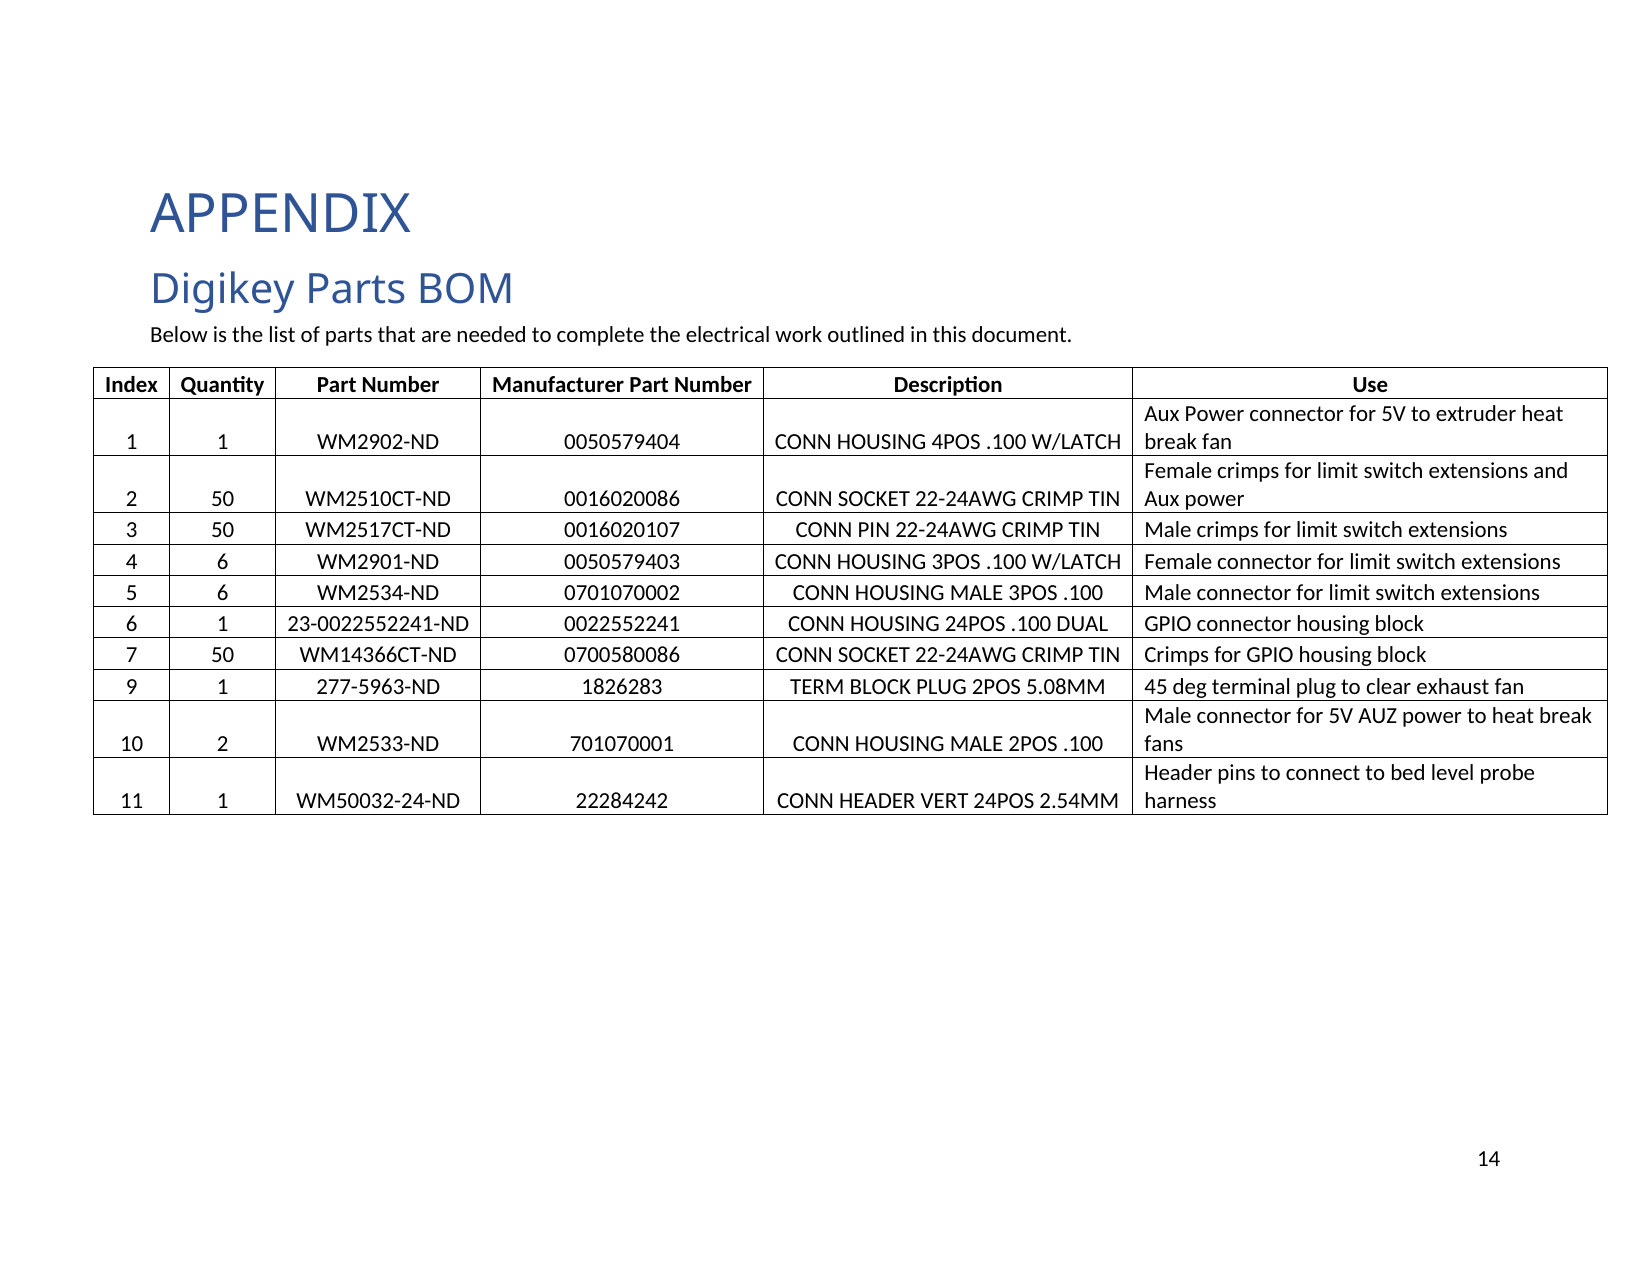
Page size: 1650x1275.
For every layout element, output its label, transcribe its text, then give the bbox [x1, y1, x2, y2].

table_header Part Number [276, 368, 480, 398]
subtitle Digikey Parts BOM [150, 259, 1500, 316]
table_cell 22284242 [481, 758, 763, 814]
table_cell WM2902-ND [276, 399, 480, 455]
table_cell 50 [170, 513, 275, 543]
table_cell 50 [170, 638, 275, 668]
table_cell CONN HOUSING 3POS .100 W/LATCH [764, 545, 1132, 575]
table_cell 1826283 [481, 670, 763, 700]
table_cell 45 deg terminal plug to clear exhaust fan [1133, 670, 1607, 700]
table_cell WM2534-ND [276, 576, 480, 606]
table_cell 11 [94, 758, 169, 814]
table_cell CONN HOUSING 4POS .100 W/LATCH [764, 399, 1132, 455]
table_cell WM50032-24-ND [276, 758, 480, 814]
table_cell 4 [94, 545, 169, 575]
table_cell WM2517CT-ND [276, 513, 480, 543]
table_cell Female crimps for limit switch extensions and Aux power [1133, 456, 1607, 512]
table_cell 1 [94, 399, 169, 455]
table_cell 9 [94, 670, 169, 700]
table_cell CONN HEADER VERT 24POS 2.54MM [764, 758, 1132, 814]
table_cell 6 [94, 607, 169, 637]
table_cell 0016020086 [481, 456, 763, 512]
text Below is the list of parts that are needed to complete the electrical work outlined in this document. [150, 320, 1500, 348]
table_cell 0022552241 [481, 607, 763, 637]
subtitle APPENDIX [150, 175, 1500, 249]
table_cell Male connector for 5V AUZ power to heat break fans [1133, 701, 1607, 757]
table_header Description [764, 368, 1132, 398]
table_cell 6 [170, 545, 275, 575]
table_cell 1 [170, 607, 275, 637]
table_cell 1 [170, 399, 275, 455]
table_cell WM2533-ND [276, 701, 480, 757]
table_cell Male connector for limit switch extensions [1133, 576, 1607, 606]
table_header Quantity [170, 368, 275, 398]
table_cell Crimps for GPIO housing block [1133, 638, 1607, 668]
table_cell 2 [170, 701, 275, 757]
table_cell 0050579403 [481, 545, 763, 575]
table_cell 0016020107 [481, 513, 763, 543]
table_cell 50 [170, 456, 275, 512]
table_cell 5 [94, 576, 169, 606]
table_header Index [94, 368, 169, 398]
table_cell CONN SOCKET 22-24AWG CRIMP TIN [764, 456, 1132, 512]
table_cell 277-5963-ND [276, 670, 480, 700]
table_cell GPIO connector housing block [1133, 607, 1607, 637]
table_cell 3 [94, 513, 169, 543]
table_cell WM14366CT-ND [276, 638, 480, 668]
table_cell 10 [94, 701, 169, 757]
table_cell Male crimps for limit switch extensions [1133, 513, 1607, 543]
table_cell 701070001 [481, 701, 763, 757]
table_cell CONN HOUSING 24POS .100 DUAL [764, 607, 1132, 637]
table_header Use [1133, 368, 1607, 398]
table_header Manufacturer Part Number [481, 368, 763, 398]
table_cell 6 [170, 576, 275, 606]
table_cell 23-0022552241-ND [276, 607, 480, 637]
table_cell Header pins to connect to bed level probe harness [1133, 758, 1607, 814]
table_cell 7 [94, 638, 169, 668]
table_cell TERM BLOCK PLUG 2POS 5.08MM [764, 670, 1132, 700]
table_cell 0700580086 [481, 638, 763, 668]
table_cell Female connector for limit switch extensions [1133, 545, 1607, 575]
table_cell CONN PIN 22-24AWG CRIMP TIN [764, 513, 1132, 543]
table_cell WM2901-ND [276, 545, 480, 575]
table_cell CONN HOUSING MALE 3POS .100 [764, 576, 1132, 606]
table_cell 0050579404 [481, 399, 763, 455]
table_cell 2 [94, 456, 169, 512]
table_cell 0701070002 [481, 576, 763, 606]
table_cell 1 [170, 758, 275, 814]
table_cell WM2510CT-ND [276, 456, 480, 512]
table_cell CONN SOCKET 22-24AWG CRIMP TIN [764, 638, 1132, 668]
table_cell 1 [170, 670, 275, 700]
table_cell CONN HOUSING MALE 2POS .100 [764, 701, 1132, 757]
table_cell Aux Power connector for 5V to extruder heat break fan [1133, 399, 1607, 455]
